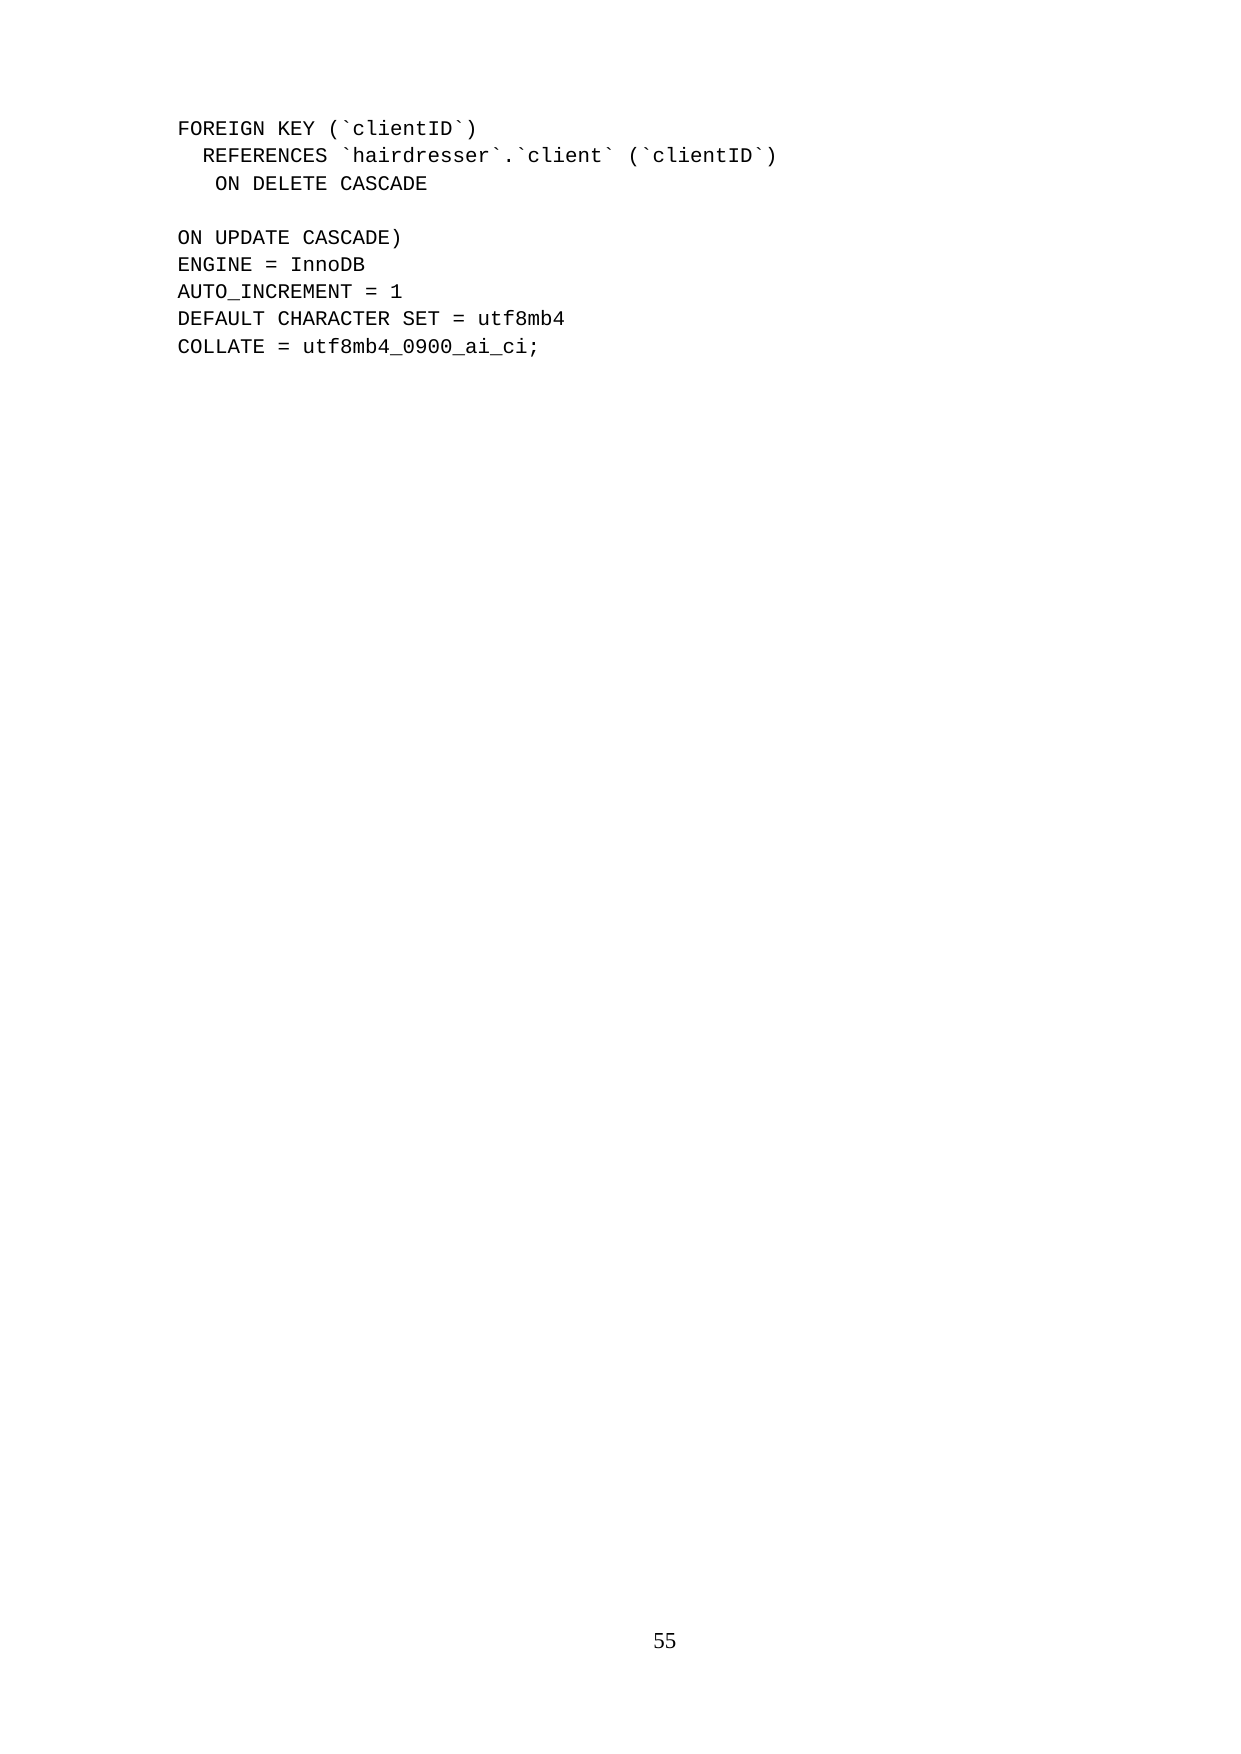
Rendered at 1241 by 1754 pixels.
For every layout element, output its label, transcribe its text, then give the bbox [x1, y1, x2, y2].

text AUTO_INCREMENT = 1 [177, 281, 1152, 305]
text ON UPDATE CASCADE) [177, 227, 1152, 251]
text FOREIGN KEY (`clientID`) [177, 118, 1152, 142]
text ENGINE = InnoDB [177, 254, 1152, 278]
text REFERENCES `hairdresser`.`client` (`clientID`) [177, 145, 1152, 169]
text DEFAULT CHARACTER SET = utf8mb4 [177, 308, 1152, 332]
text COLLATE = utf8mb4_0900_ai_ci; [177, 336, 1152, 359]
text ON DELETE CASCADE [177, 172, 1152, 196]
